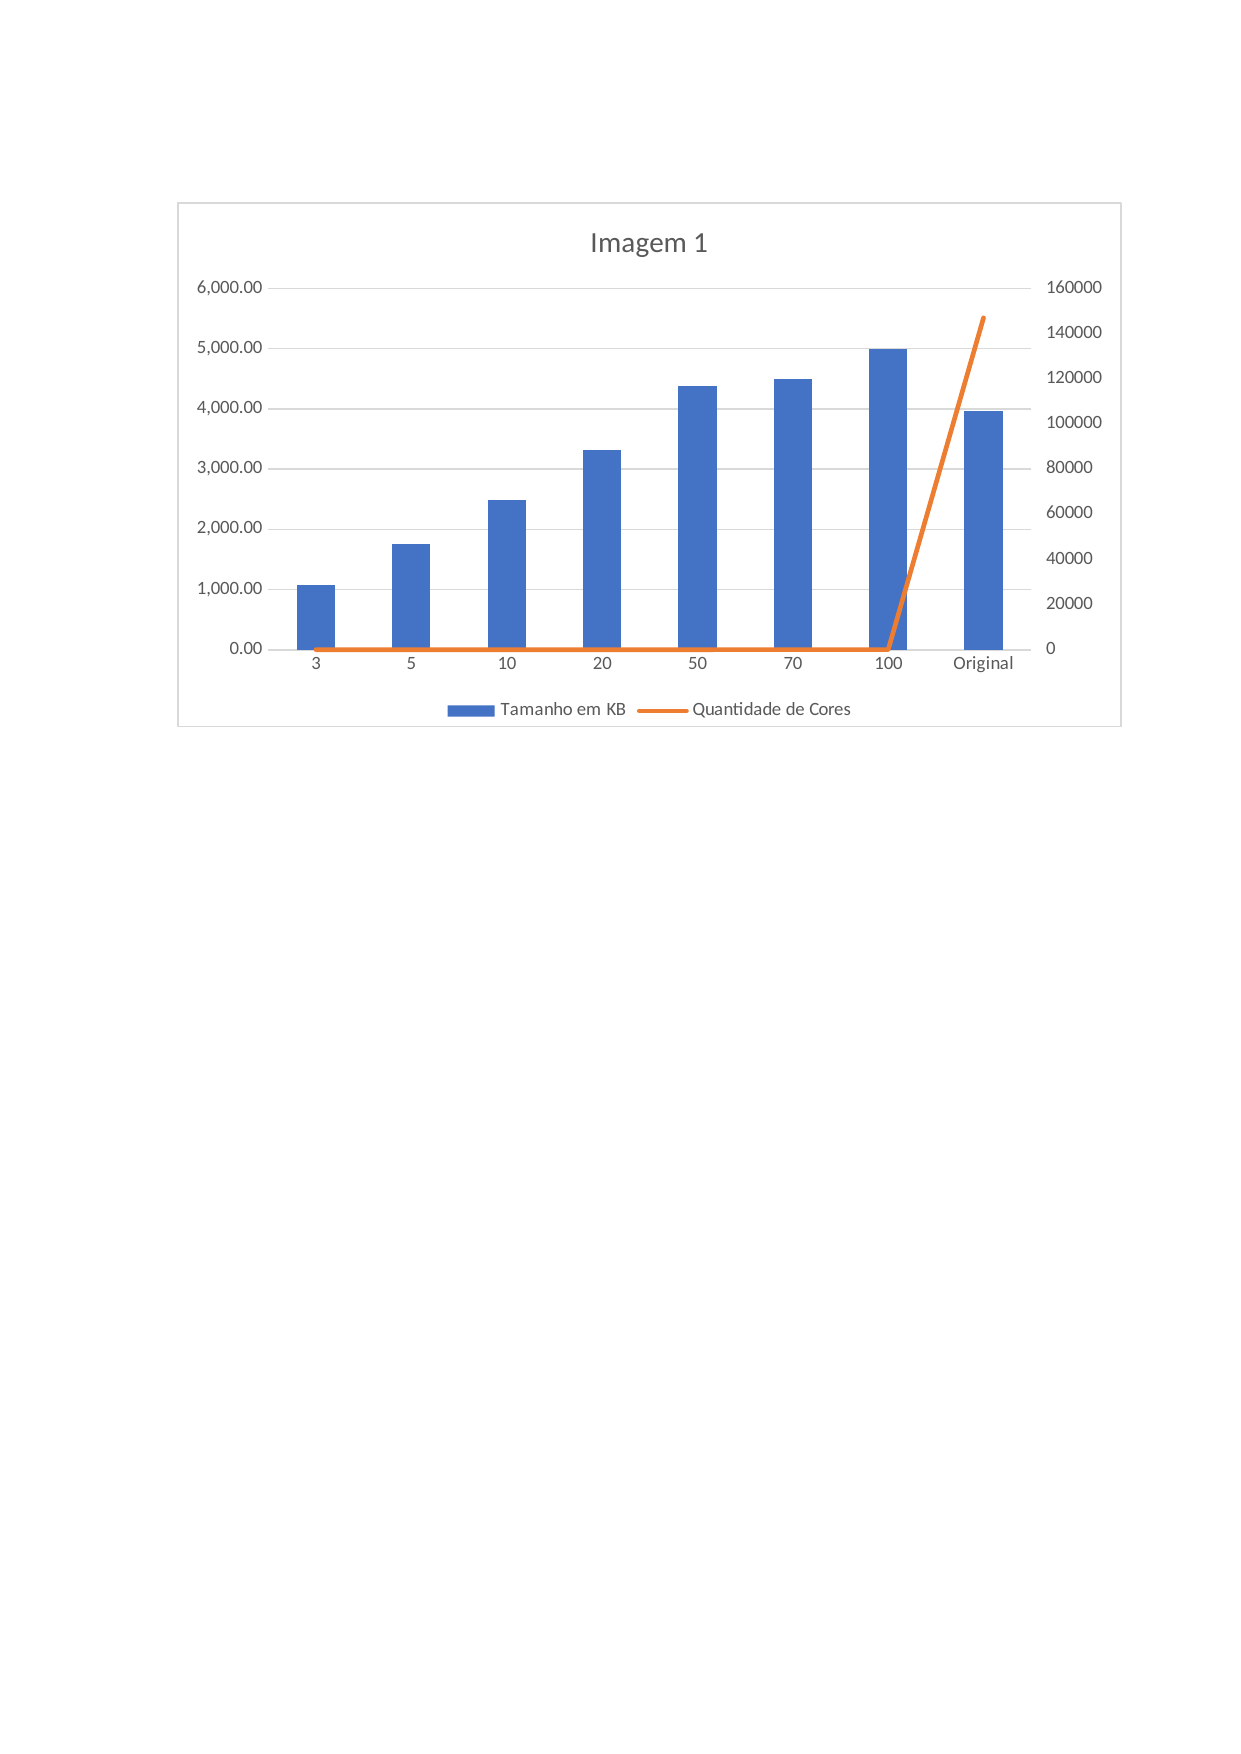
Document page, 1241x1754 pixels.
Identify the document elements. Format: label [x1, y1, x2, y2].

table_header [177, 177, 1128, 738]
